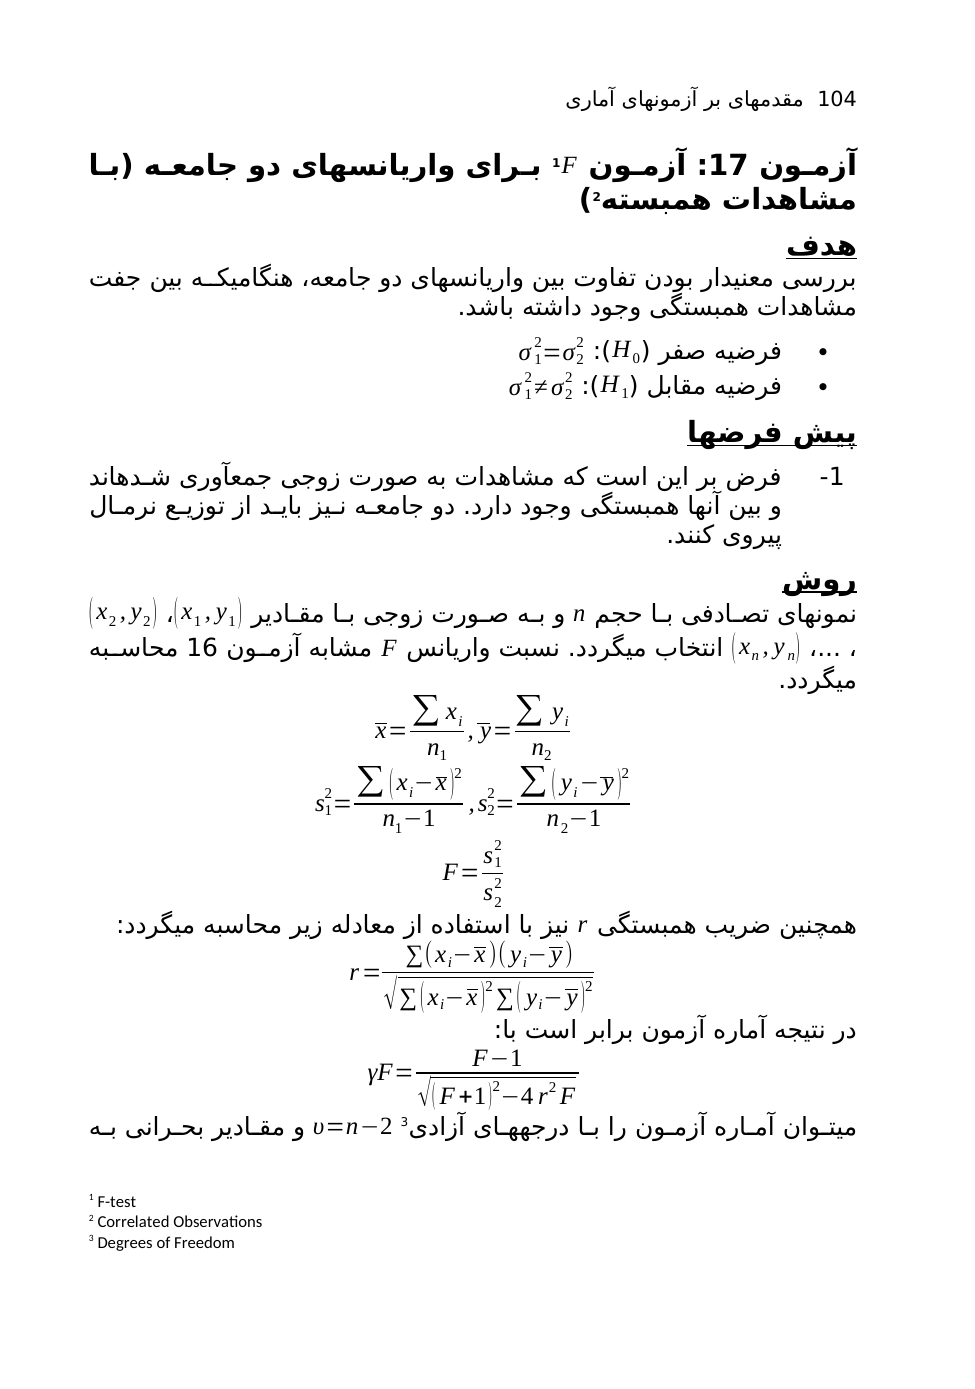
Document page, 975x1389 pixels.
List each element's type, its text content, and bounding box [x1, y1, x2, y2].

text در نتیجه آماره آزمون برابر است با: [89, 1015, 857, 1044]
text بررسی معنی‏دار بودن تفاوت بین واریانس‏های دو جامعه، هنگامیکه بین جفت مشاهدات همبستگی وجود داشته باشد. [89, 263, 857, 321]
list فرضیه صفر (): [89, 333, 819, 368]
text پیش فرض‏ها [89, 416, 857, 450]
subtitle آزمون 17: آزمون برای واریانس‏های دو جامعه (با مشاهدات همبسته) [89, 148, 857, 216]
text هدف [89, 229, 857, 263]
list فرضیه مقابل (): [89, 368, 819, 403]
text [89, 1112, 857, 1141]
text همچنین ضریب همبستگی نیز با استفاده از معادله زیر محاسبه می‏گردد: [89, 910, 857, 939]
list فرض بر این است که مشاهدات به صورت زوجی جمع‏آوری شده‏اند و بین آن‏ها همبستگی وجود دارد. دو جامعه نیز باید از توزیع نرمال پیروی کنند. [89, 462, 819, 550]
text روش [89, 562, 857, 596]
text نمونه‏ای تصادفی با حجم و به صورت زوجی با مقادیر ، ، ...، انتخاب می‏گردد. نسبت واریانس مشابه آزمون 16 محاسبه می‏گردد. [89, 596, 857, 695]
